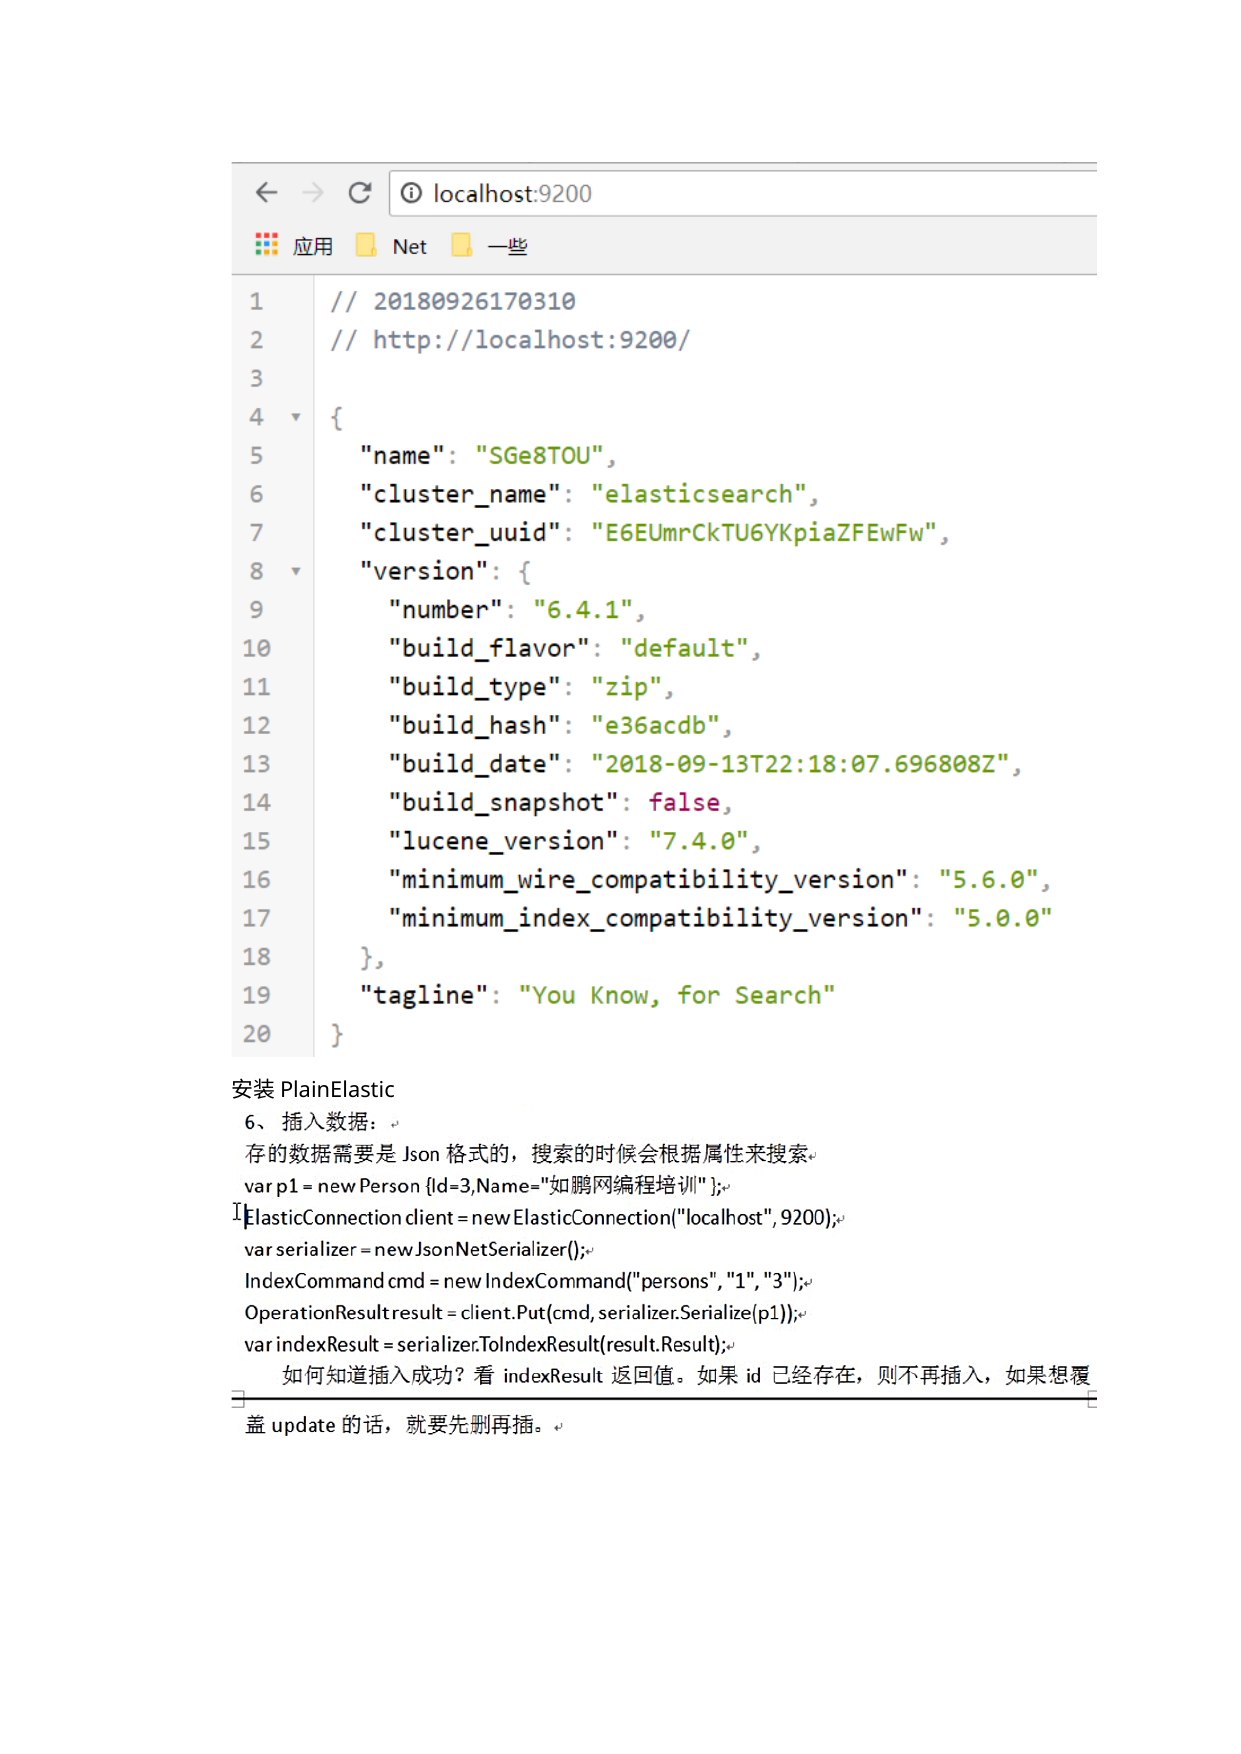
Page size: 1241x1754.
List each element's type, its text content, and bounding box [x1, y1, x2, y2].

picture [231, 1104, 1097, 1436]
picture [231, 162, 1097, 1057]
text 安装PlainElastic [187, 1072, 1053, 1104]
